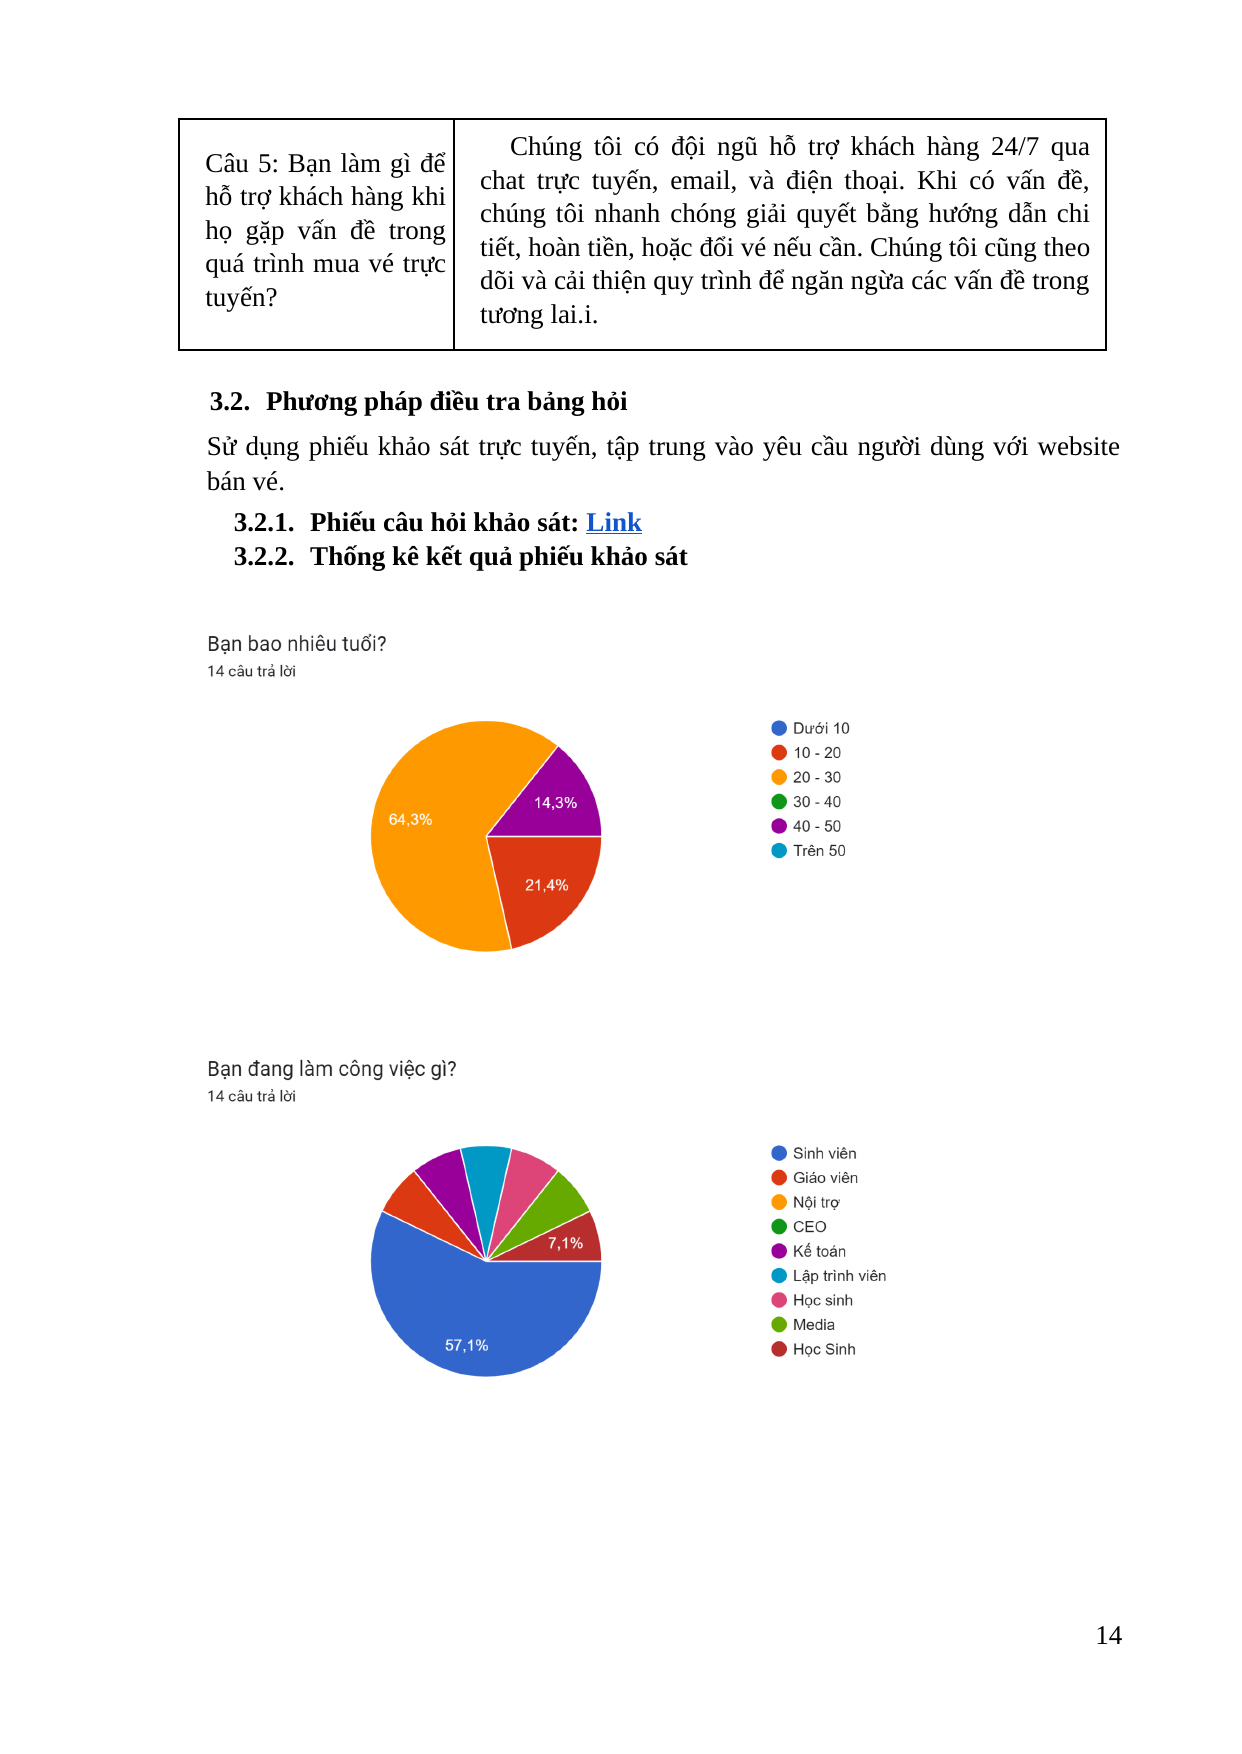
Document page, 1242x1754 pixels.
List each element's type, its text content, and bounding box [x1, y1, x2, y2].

table_cell Chúng tôi có đội ngũ hỗ trợ khách hàng 24/7 qua chat trực tuyến, email, và điện thoại. Khi có vấn đề, chúng tôi nhanh chóng giải quyết bằng hướng dẫn chi tiết, hoàn tiền, hoặc đổi vé nếu cần. Chúng tôi cũng theo dõi và cải thiện quy trình để ngăn ngừa các vấn đề trong tương lai.i. [455, 120, 1105, 349]
picture [176, 1024, 1117, 1421]
text Sử dụng phiếu khảo sát trực tuyến, tập trung vào yêu cầu người dùng với website bán vé. [207, 431, 1122, 496]
picture [176, 599, 1117, 996]
table_cell Câu 5: Bạn làm gì để hỗ trợ khách hàng khi họ gặp vấn đề trong quá trình mua vé trực tuyến? [180, 120, 453, 349]
